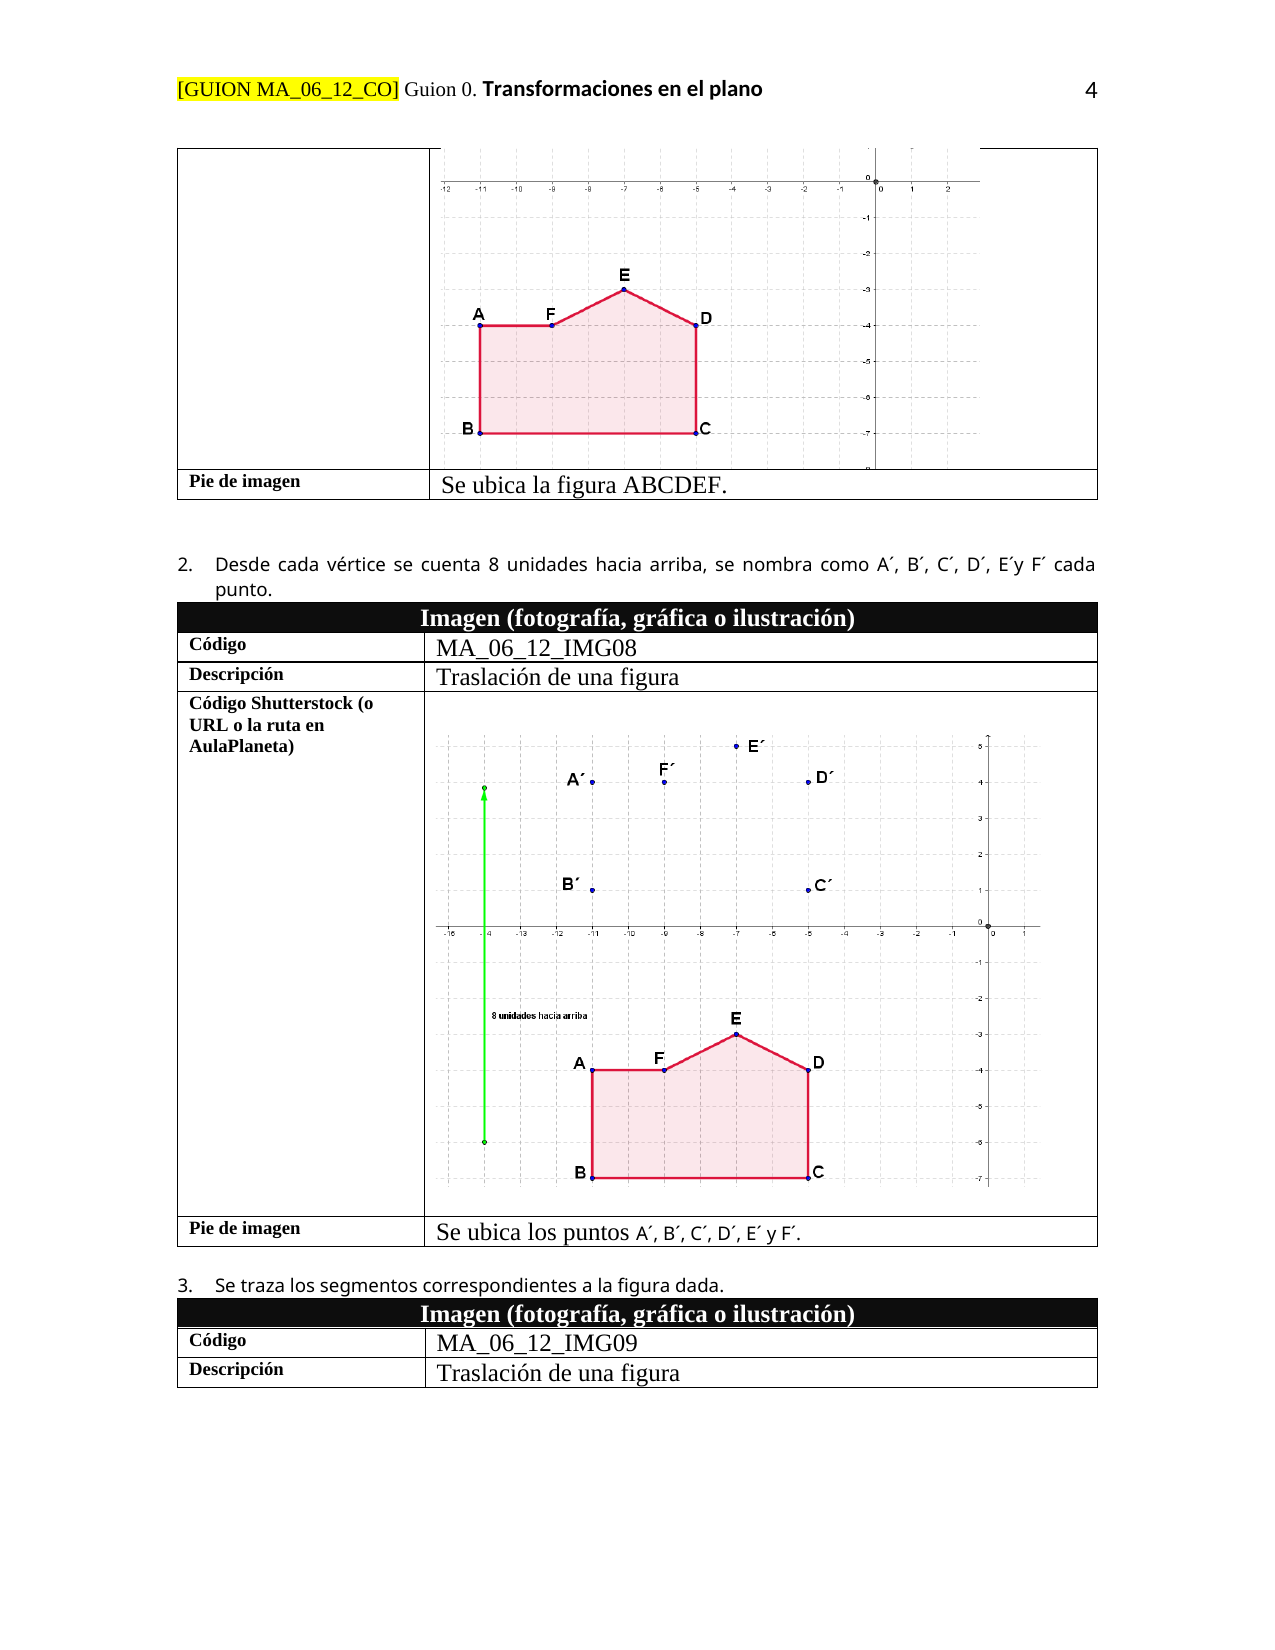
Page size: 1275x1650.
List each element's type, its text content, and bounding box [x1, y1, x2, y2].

table_cell MA_06_12_IMG08 [425, 633, 1097, 661]
picture [440, 148, 980, 469]
table_cell [430, 149, 440, 469]
list Desde cada vértice se cuenta 8 unidades hacia arriba, se nombra como A´, B´, C´, D´, E´y F´ cada punto. [177, 551, 1098, 602]
table_cell Descripción [178, 1358, 425, 1387]
table_cell Código Shutterstock (o URL o la ruta en AulaPlaneta) [178, 692, 424, 1216]
table_cell [980, 149, 1097, 469]
list Se traza los segmentos correspondientes a la figura dada. [177, 1272, 1098, 1298]
table_cell MA_06_12_IMG09 [426, 1329, 1097, 1357]
table_cell Pie de imagen [178, 1217, 424, 1246]
table_cell Pie de imagen [178, 470, 429, 499]
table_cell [178, 149, 429, 469]
table_cell Se ubica la figura ABCDEF. [430, 470, 1097, 499]
table_cell Código [178, 633, 424, 661]
table_cell Se ubica los puntos A´, B´, C´, D´, E´ y F´. [425, 1217, 1097, 1246]
table_cell [425, 692, 1097, 1216]
table_cell Descripción [178, 663, 424, 691]
table_header Imagen (fotografía, gráfica o ilustración) [178, 1299, 1097, 1327]
table_header Imagen (fotografía, gráfica o ilustración) [178, 603, 1097, 632]
table_cell Traslación de una figura [425, 663, 1097, 691]
picture [435, 735, 1041, 1187]
table_cell Código [178, 1329, 425, 1357]
table_cell Traslación de una figura [426, 1358, 1097, 1387]
